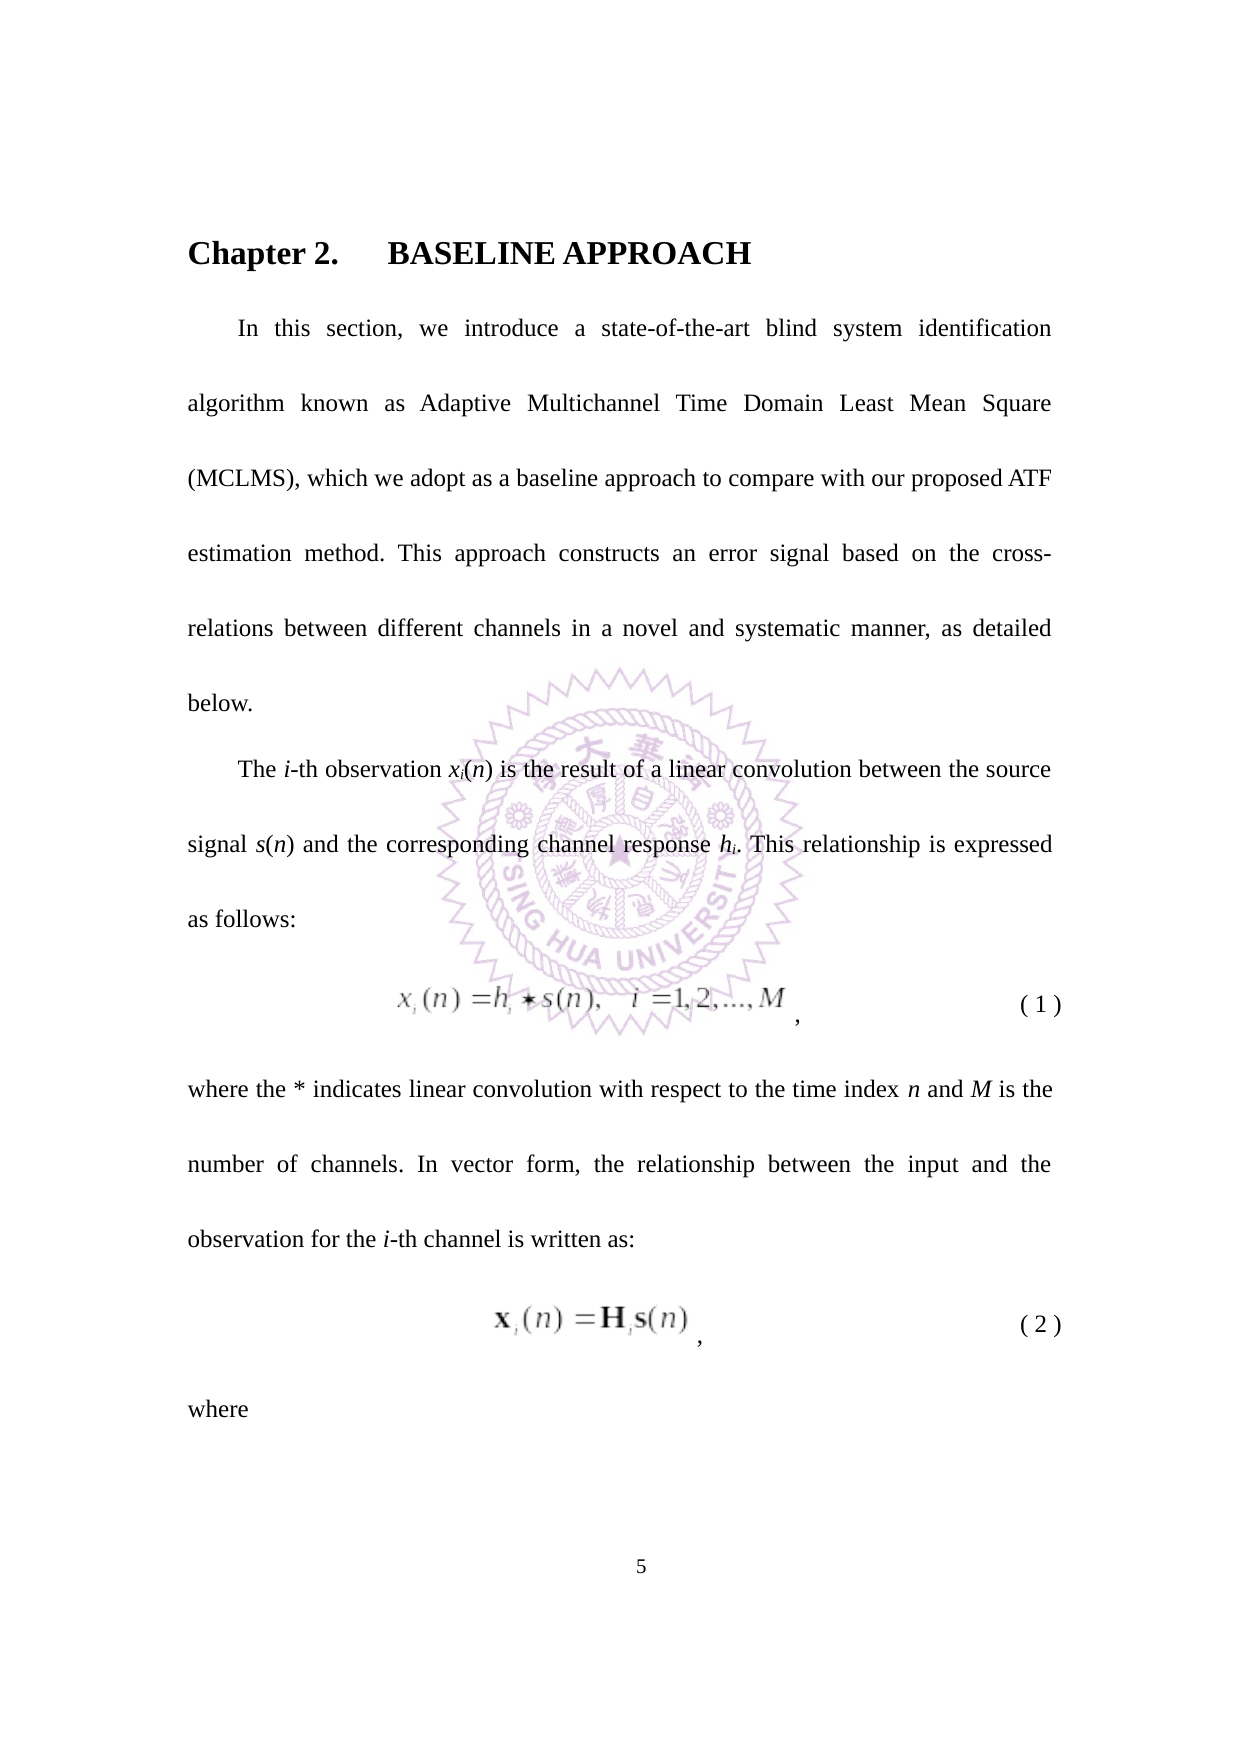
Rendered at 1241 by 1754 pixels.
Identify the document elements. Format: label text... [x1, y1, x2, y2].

picture [423, 937, 817, 966]
text where [187, 1389, 1053, 1427]
table_header , [199, 966, 994, 1069]
text In this section, we introduce a state-of-the-art blind system identification algorithm known as Adaptive Multichannel Time Domain Least Mean Square (MCLMS), which we adopt as a baseline approach to compare with our proposed ATF estimation method. This approach constructs an error signal based on the cross-relations between different channels in a novel and systematic manner, as detailed below. [187, 308, 1053, 721]
text where the * indicates linear convolution with respect to the time index n and M is the number of channels. In vector form, the relationship between the input and the observation for the i-th channel is written as: [187, 1069, 1053, 1257]
subtitle BASELINE APPROACH [187, 215, 1053, 290]
table_header ( 2 ) [994, 1286, 1087, 1389]
picture [423, 721, 817, 750]
table_header , [199, 1286, 994, 1389]
table_header ( 1 ) [994, 966, 1087, 1069]
text The i-th observation xi(n) is the result of a linear convolution between the source signal s(n) and the corresponding channel response hi. This relationship is expressed as follows: [187, 750, 1053, 937]
